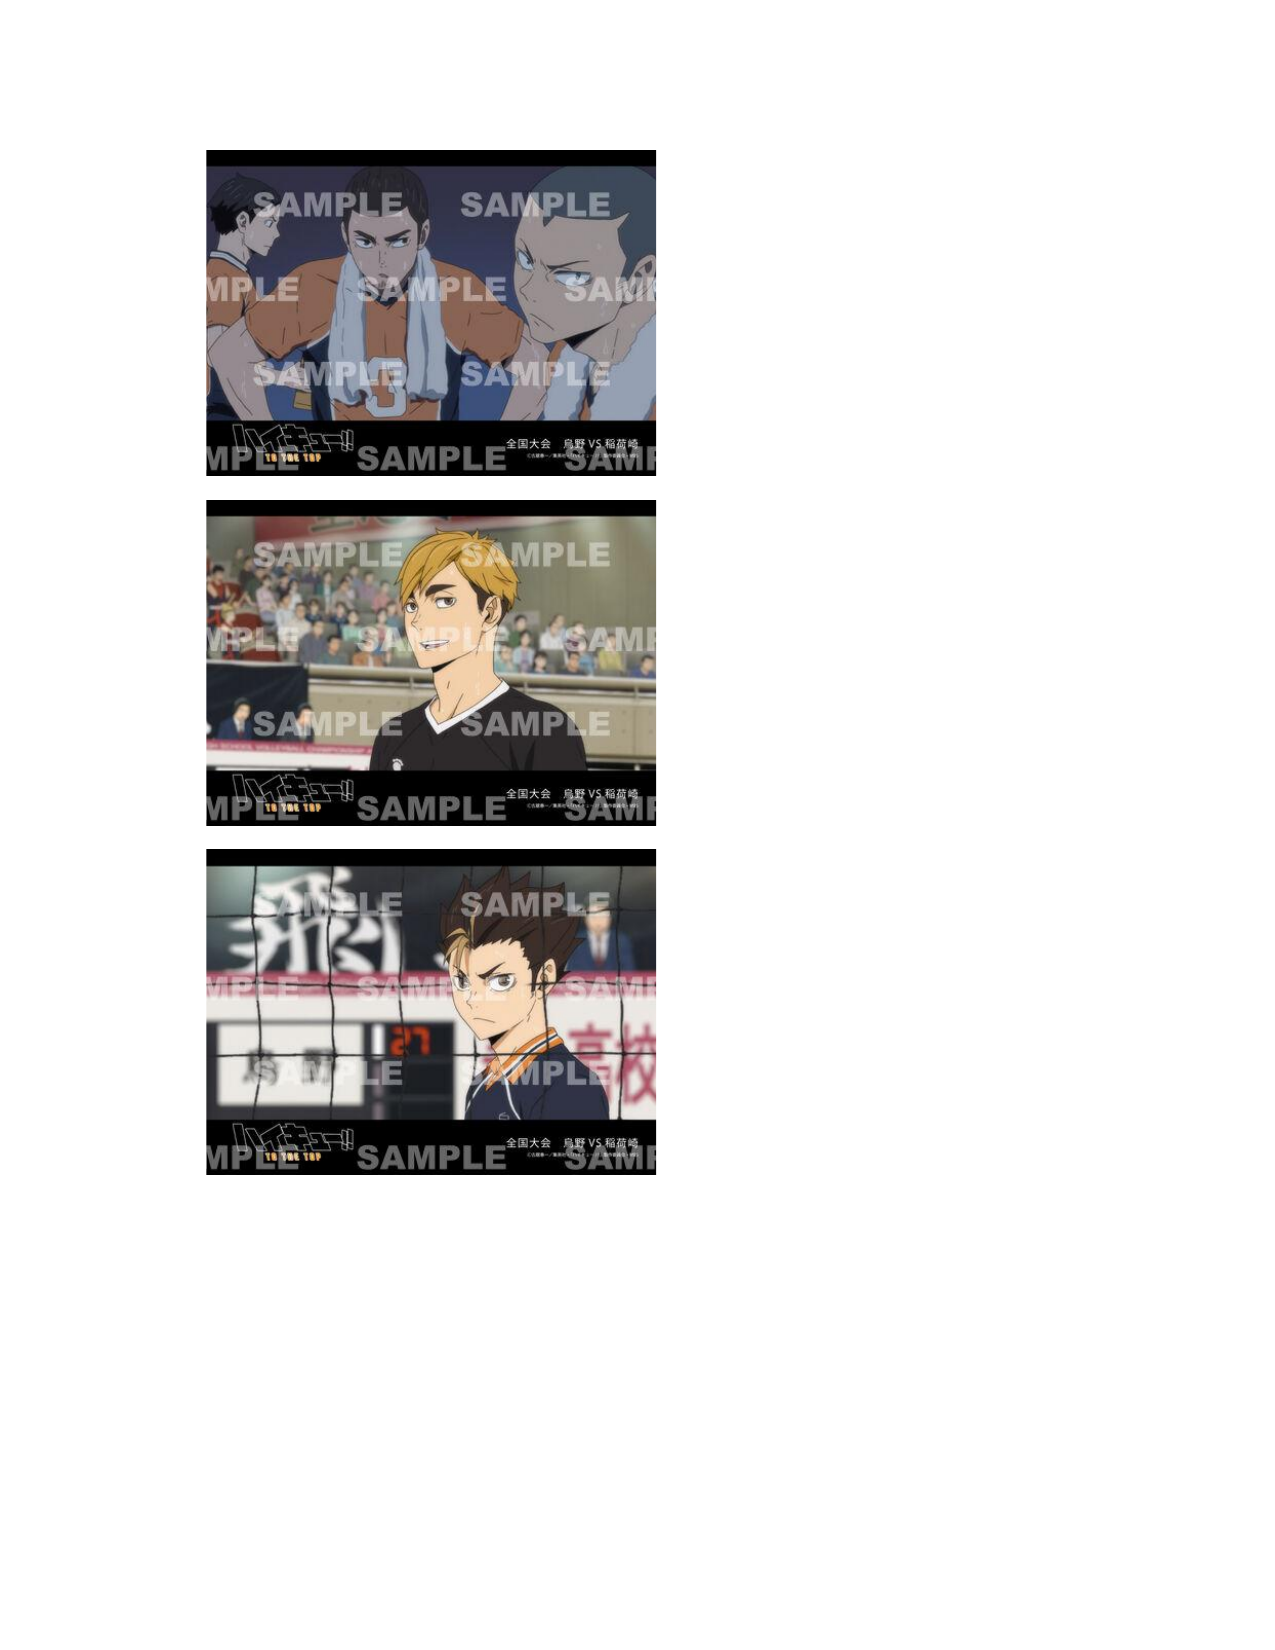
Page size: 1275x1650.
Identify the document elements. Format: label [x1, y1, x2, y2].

picture [206, 500, 657, 826]
picture [206, 150, 657, 476]
picture [206, 849, 657, 1175]
